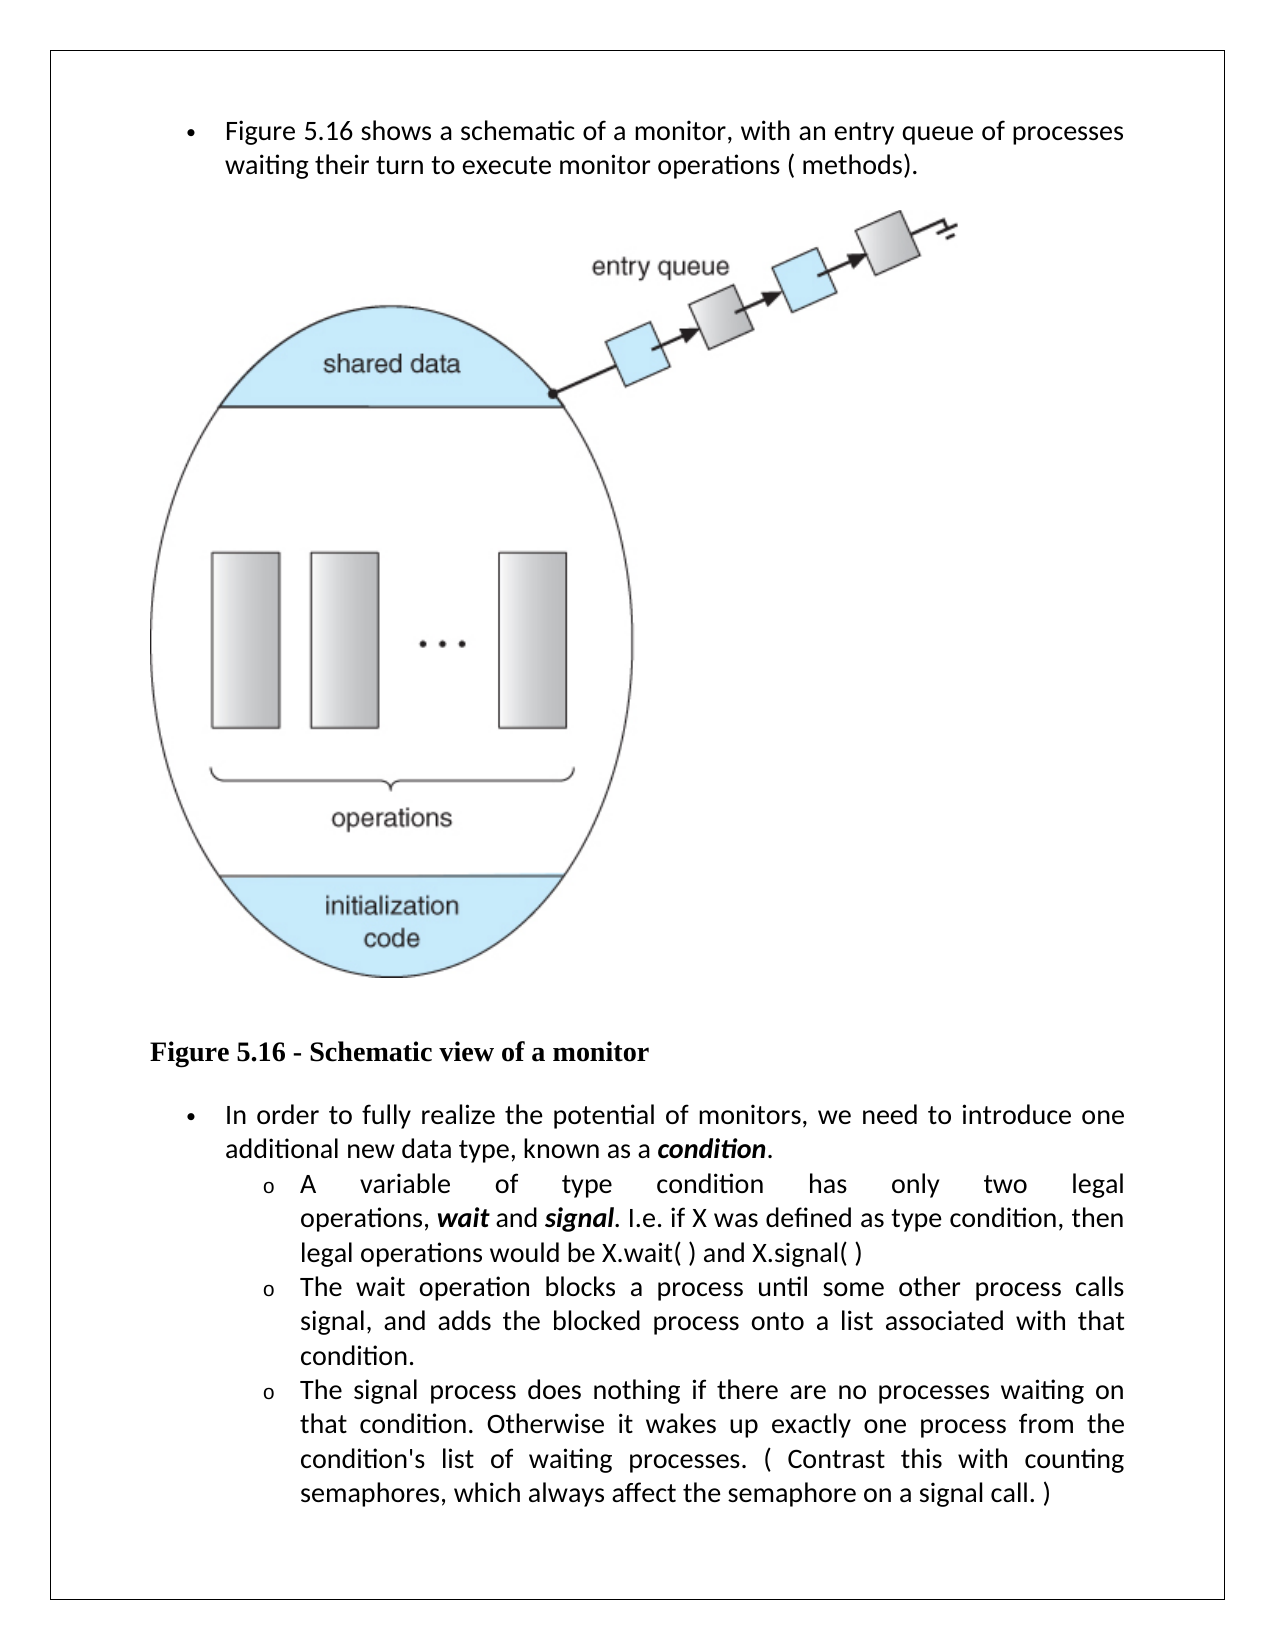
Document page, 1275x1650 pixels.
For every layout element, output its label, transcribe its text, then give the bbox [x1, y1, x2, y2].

list The wait operation blocks a process until some other process calls signal, and adds the blocked process onto a list associated with that condition. [262, 1269, 1125, 1372]
text Figure 5.16 - Schematic view of a monitor [150, 1036, 1125, 1068]
list Figure 5.16 shows a schematic of a monitor, with an entry queue of processes waiting their turn to execute monitor operations ( methods). [187, 112, 1125, 181]
picture [150, 210, 958, 978]
list The signal process does nothing if there are no processes waiting on that condition. Otherwise it wakes up exactly one process from the condition's list of waiting processes. ( Contrast this with counting semaphores, which always affect the semaphore on a signal call. ) [262, 1372, 1125, 1509]
list In order to fully realize the potential of monitors, we need to introduce one additional new data type, known as a condition. [187, 1097, 1125, 1166]
list A variable of type condition has only two legal operations, wait and signal. I.e. if X was defined as type condition, then legal operations would be X.wait( ) and X.signal( ) [262, 1166, 1125, 1269]
